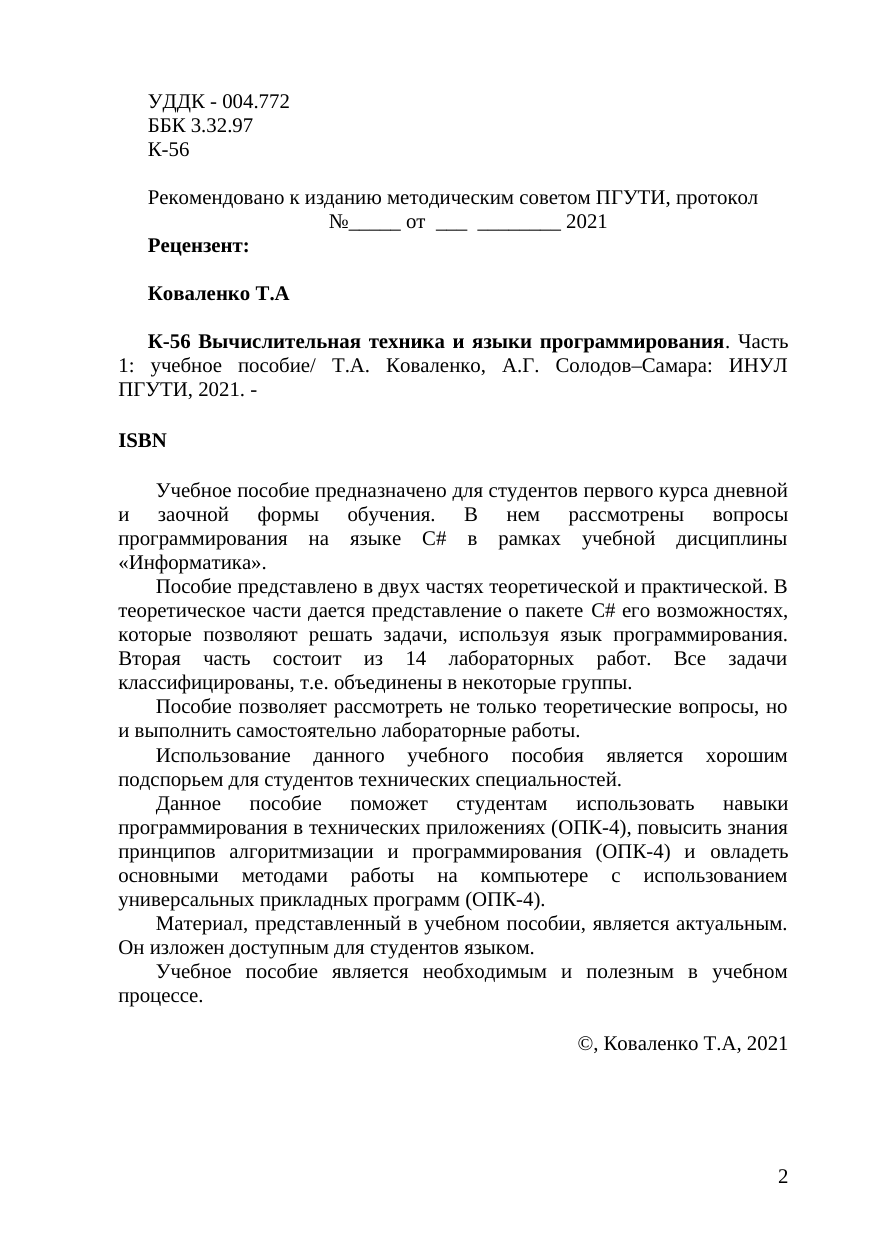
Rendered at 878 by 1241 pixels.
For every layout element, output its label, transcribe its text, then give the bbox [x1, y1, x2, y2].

text ©, Коваленко Т.А, 2021 [118, 1031, 788, 1055]
text Коваленко Т.А [118, 281, 788, 305]
text Рецензент: [118, 233, 788, 257]
text К-56 Вычислительная техника и языки программирования. Часть 1: учебное пособие/ Т.А. Коваленко, А.Г. Солодов–Самара: ИНУЛ ПГУТИ, 2021. - [118, 329, 788, 401]
text Использование данного учебного пособия является хорошим подспорьем для студентов технических специальностей. [118, 742, 788, 791]
text Рекомендовано к изданию методическим советом ПГУТИ, протокол [118, 185, 788, 209]
text Данное пособие поможет студентам использовать навыки программирования в технических приложениях (ОПК-4), повысить знания принципов алгоритмизации и программирования (ОПК-4) и овладеть основными методами работы на компьютере с использованием универсальных прикладных программ (ОПК-4). [118, 791, 788, 911]
text Пособие представлено в двух частях теоретической и практической. В теоретическое части дается представление о пакете C# его возможностях, которые позволяют решать задачи, используя язык программирования. Вторая часть состоит из 14 лабораторных работ. Все задачи классифицированы, т.е. объединены в некоторые группы. [118, 574, 788, 694]
text Пособие позволяет рассмотреть не только теоретические вопросы, но и выполнить самостоятельно лабораторные работы. [118, 694, 788, 742]
text ISBN [118, 426, 788, 453]
text УДДК - 004.772 [118, 89, 788, 113]
text ББК 3.32.97 [118, 113, 788, 137]
text №_____ от ___ ________ 2021 [118, 209, 788, 233]
text Учебное пособие предназначено для студентов первого курса дневной и заочной формы обучения. В нем рассмотрены вопросы программирования на языке С# в рамках учебной дисциплины «Информатика». [118, 478, 788, 574]
text Учебное пособие является необходимым и полезным в учебном процессе. [118, 959, 788, 1007]
text Материал, представленный в учебном пособии, является актуальным. Он изложен доступным для студентов языком. [118, 911, 788, 959]
text К-56 [118, 137, 788, 161]
